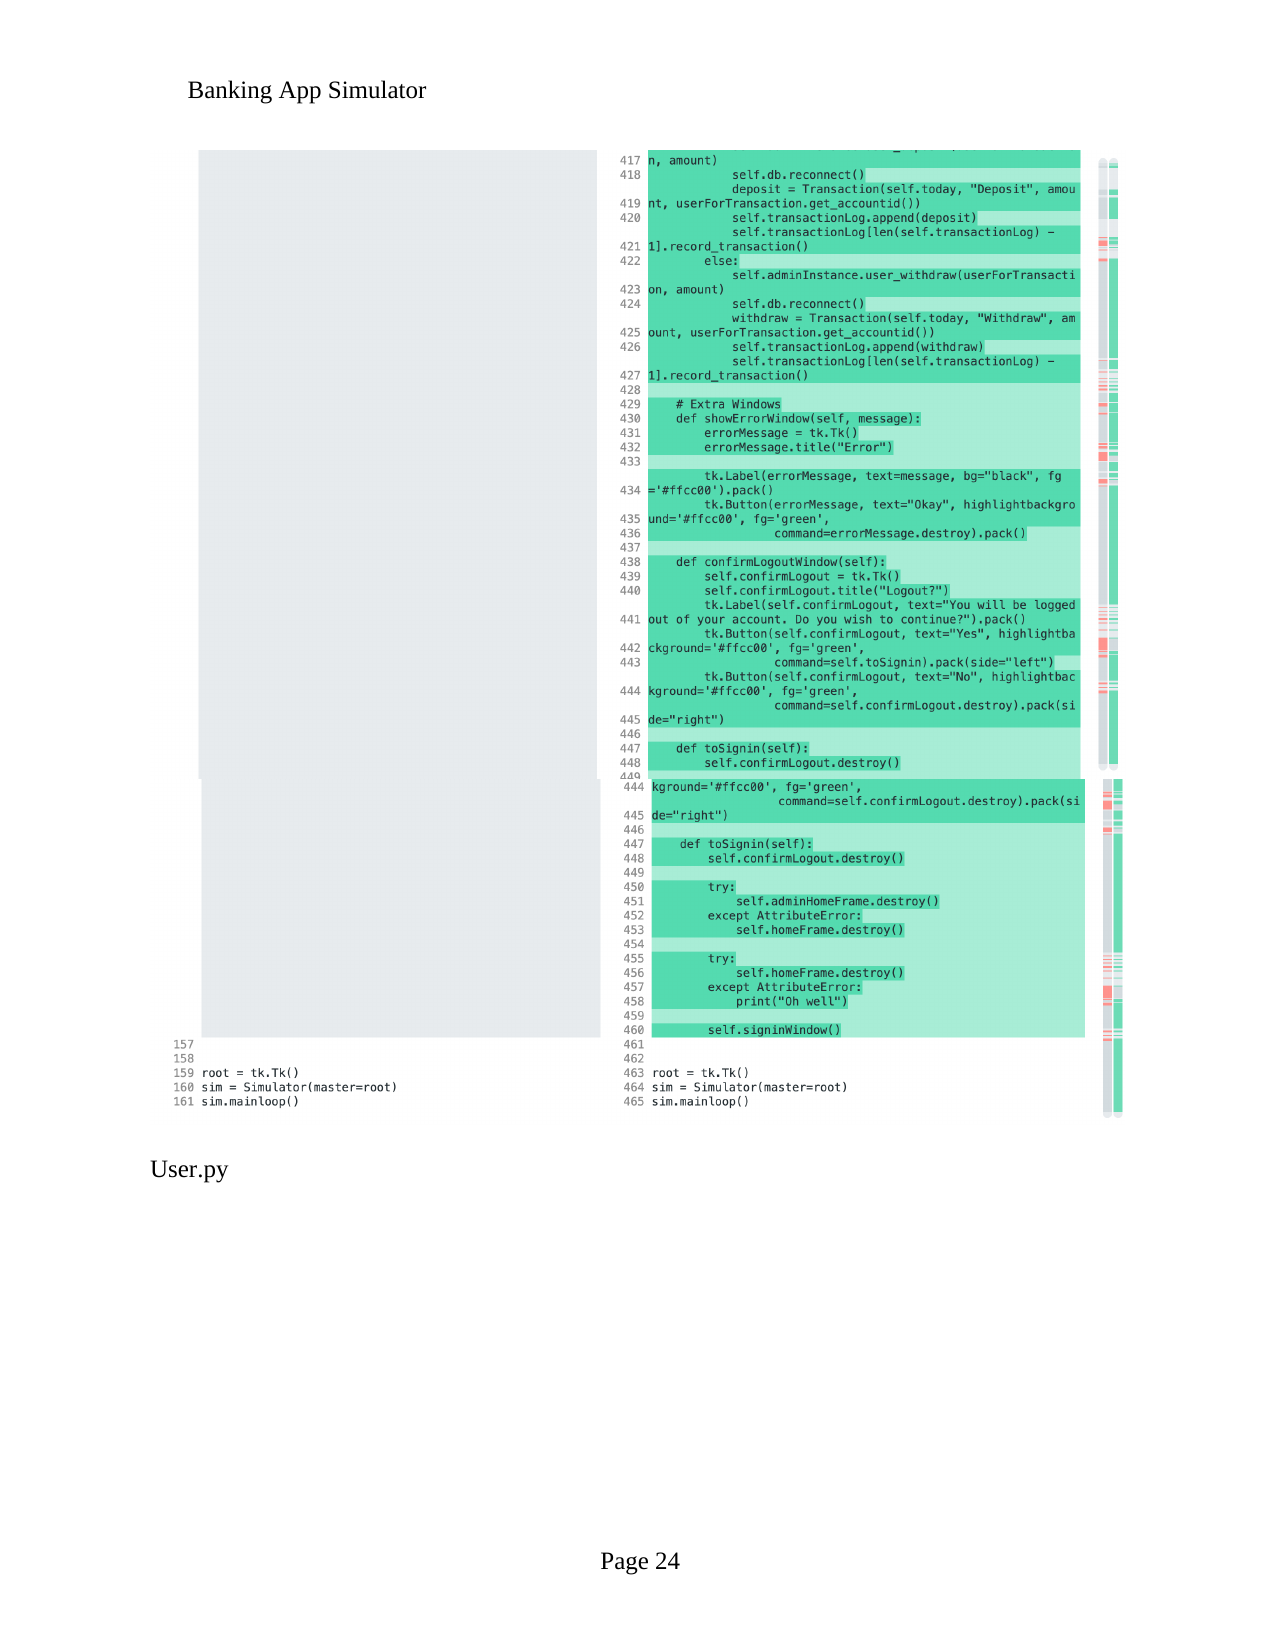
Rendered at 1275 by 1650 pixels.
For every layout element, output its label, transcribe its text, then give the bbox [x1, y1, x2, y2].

text User.py [150, 1154, 1125, 1182]
picture [150, 150, 1125, 1125]
